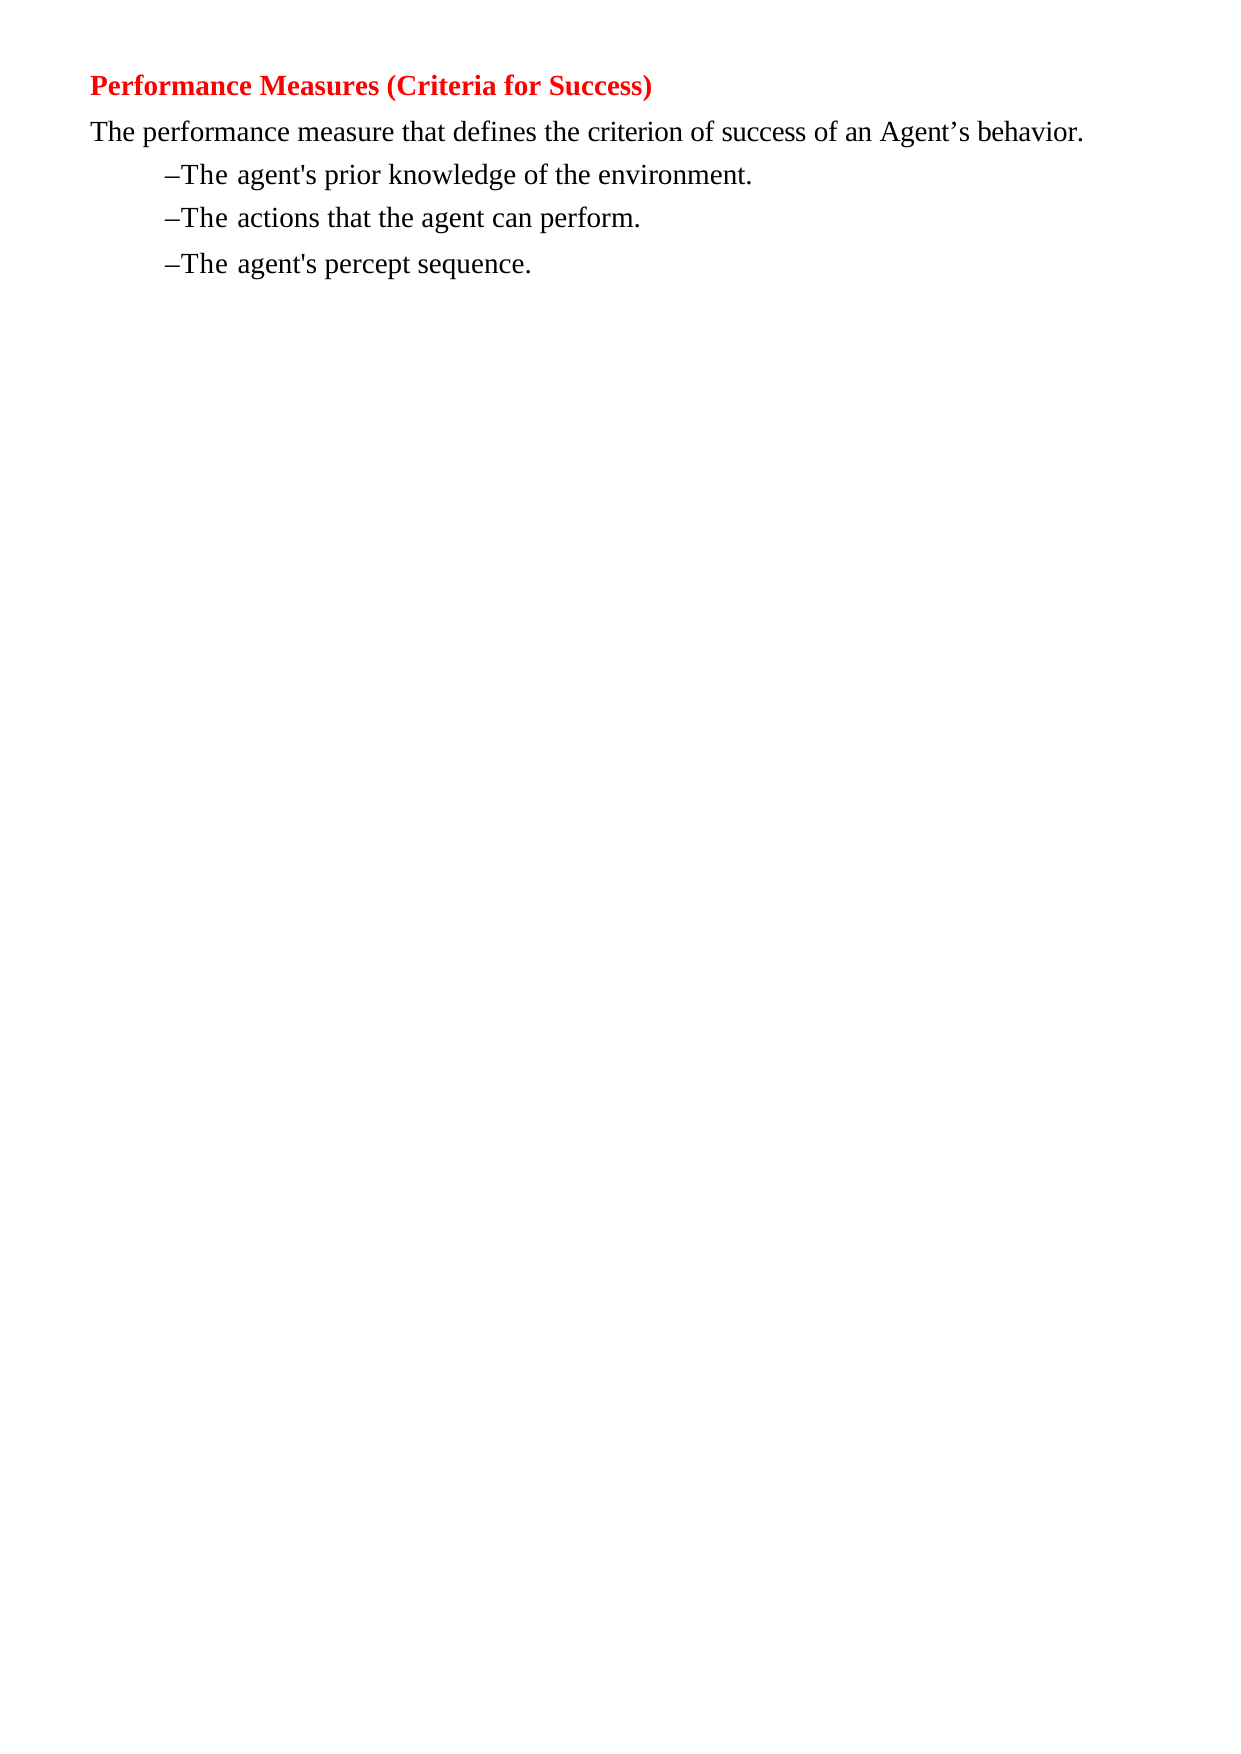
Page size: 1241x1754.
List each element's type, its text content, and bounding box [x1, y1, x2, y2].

text –The agent's percept sequence. [165, 246, 1213, 279]
text The performance measure that defines the criterion of success of an Agent’s behavior. [90, 114, 1110, 148]
text –The agent's prior knowledge of the environment. [165, 157, 996, 191]
subtitle Performance Measures (Criteria for Success) [90, 68, 986, 102]
text –The actions that the agent can perform. [165, 200, 1213, 234]
